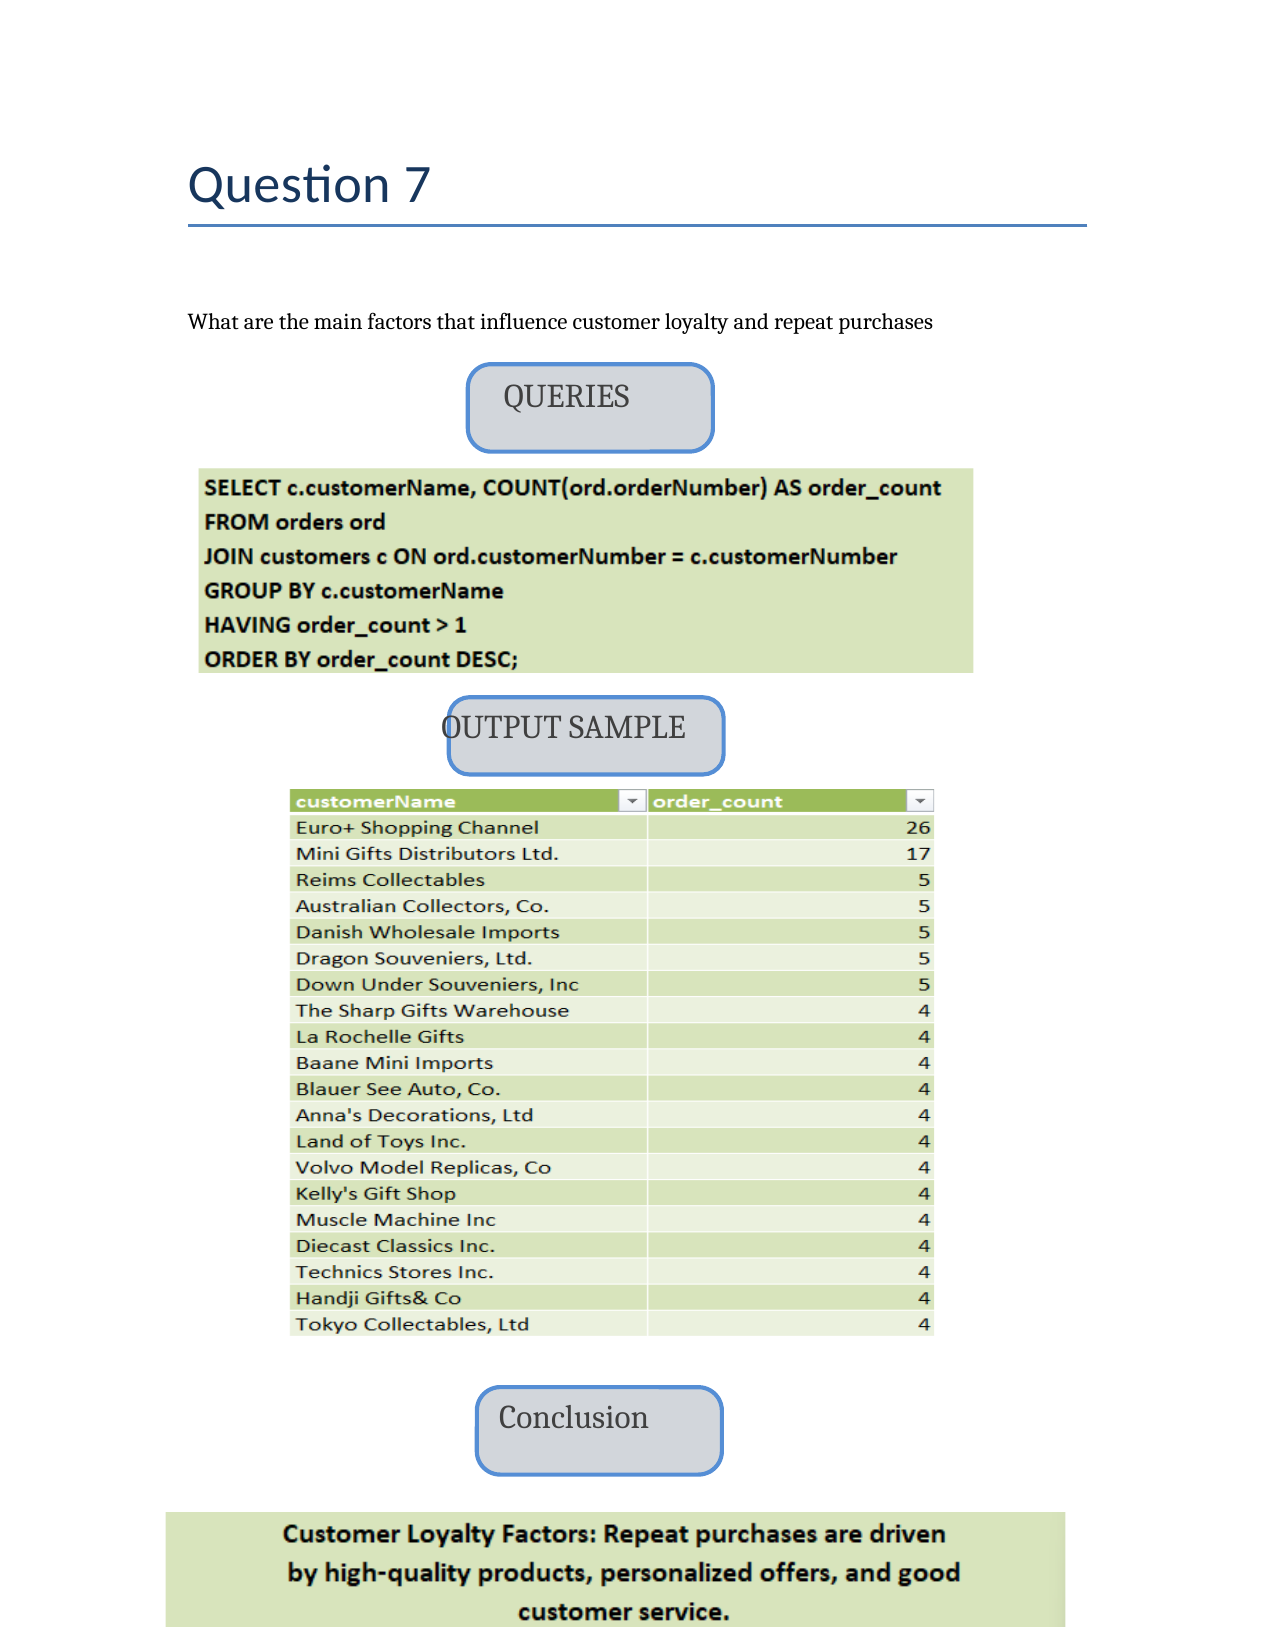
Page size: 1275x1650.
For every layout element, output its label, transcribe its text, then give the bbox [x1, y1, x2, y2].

text What are the main factors that influence customer loyalty and repeat purchases [187, 309, 1087, 335]
picture [165, 1512, 1066, 1627]
picture [286, 789, 935, 1337]
picture [196, 468, 974, 673]
title Question 7 [187, 150, 1087, 227]
